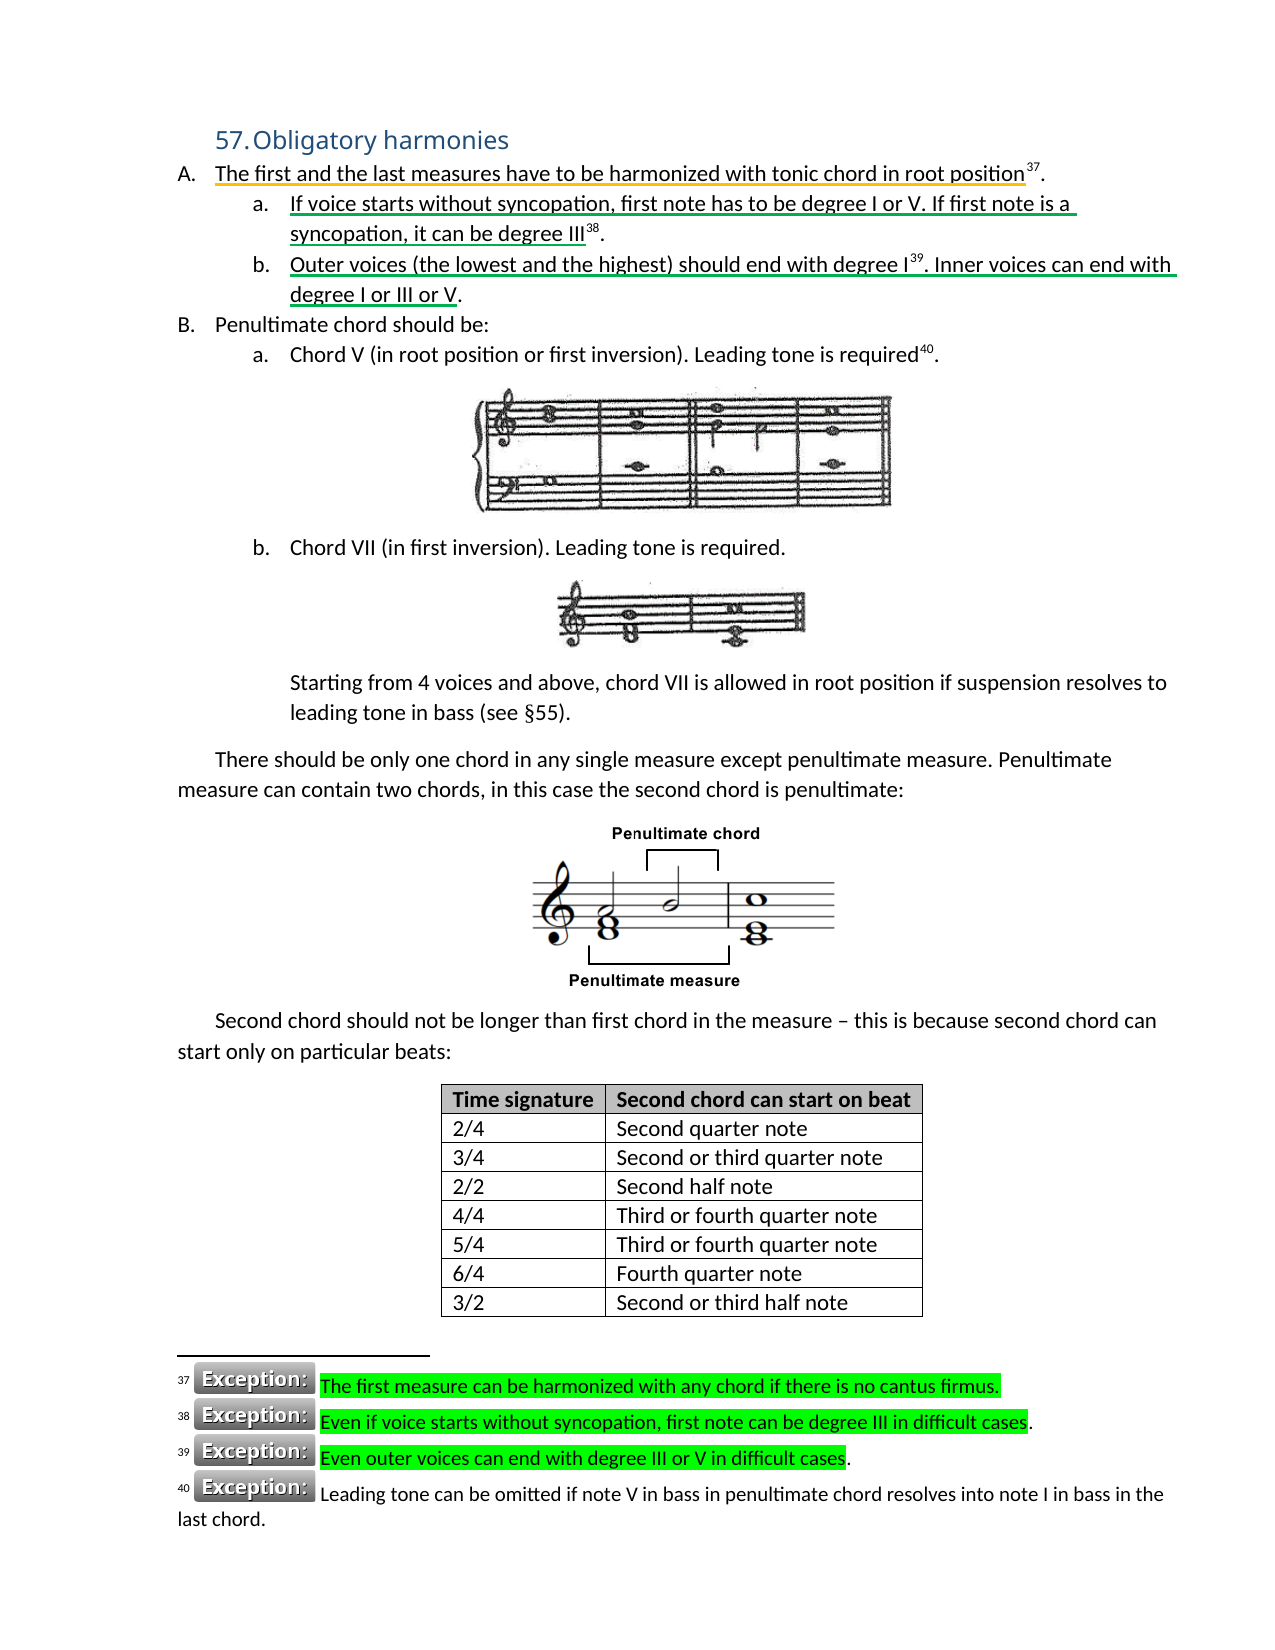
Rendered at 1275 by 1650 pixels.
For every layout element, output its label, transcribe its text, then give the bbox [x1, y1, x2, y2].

table_cell Second half note [606, 1172, 922, 1200]
table_cell Second or third half note [606, 1288, 922, 1316]
table_header Time signature [442, 1085, 605, 1113]
table_cell 3/4 [442, 1143, 605, 1171]
picture [471, 387, 893, 515]
list Penultimate chord should be: [177, 310, 1186, 338]
subtitle Obligatory harmonies [215, 122, 1186, 156]
table_header Second chord can start on beat [606, 1085, 922, 1113]
table_cell Third or fourth quarter note [606, 1230, 922, 1258]
list Chord VII (in first inversion). Leading tone is required. [252, 533, 1186, 561]
picture [194, 1470, 316, 1502]
list The first and the last measures have to be harmonized with tonic chord in root position. [177, 159, 1186, 187]
list Outer voices (the lowest and the highest) should end with degree I. Inner voices can end with degree I or III or V. [252, 250, 1186, 308]
list If voice starts without syncopation, first note has to be degree I or V. If first note is a syncopation, it can be degree III. [252, 189, 1186, 247]
picture [194, 1398, 316, 1430]
table_cell Second quarter note [606, 1114, 922, 1142]
picture [529, 821, 835, 988]
list Starting from 4 voices and above, chord VII is allowed in root position if suspension resolves to leading tone in bass (see §55). [290, 668, 1186, 726]
table_cell 2/4 [442, 1114, 605, 1142]
picture [556, 580, 807, 649]
table_cell Fourth quarter note [606, 1259, 922, 1287]
table_cell 5/4 [442, 1230, 605, 1258]
table_cell Third or fourth quarter note [606, 1201, 922, 1229]
table_cell 4/4 [442, 1201, 605, 1229]
text Second chord should not be longer than first chord in the measure – this is because second chord can start only on particular beats: [177, 1007, 1186, 1065]
table_cell 6/4 [442, 1259, 605, 1287]
table_cell Second or third quarter note [606, 1143, 922, 1171]
list Chord V (in root position or first inversion). Leading tone is required. [252, 340, 1186, 368]
table_cell 3/2 [442, 1288, 605, 1316]
picture [194, 1434, 316, 1466]
text There should be only one chord in any single measure except penultimate measure. Penultimate measure can contain two chords, in this case the second chord is penultimate: [177, 745, 1186, 803]
picture [194, 1362, 316, 1394]
table_cell 2/2 [442, 1172, 605, 1200]
